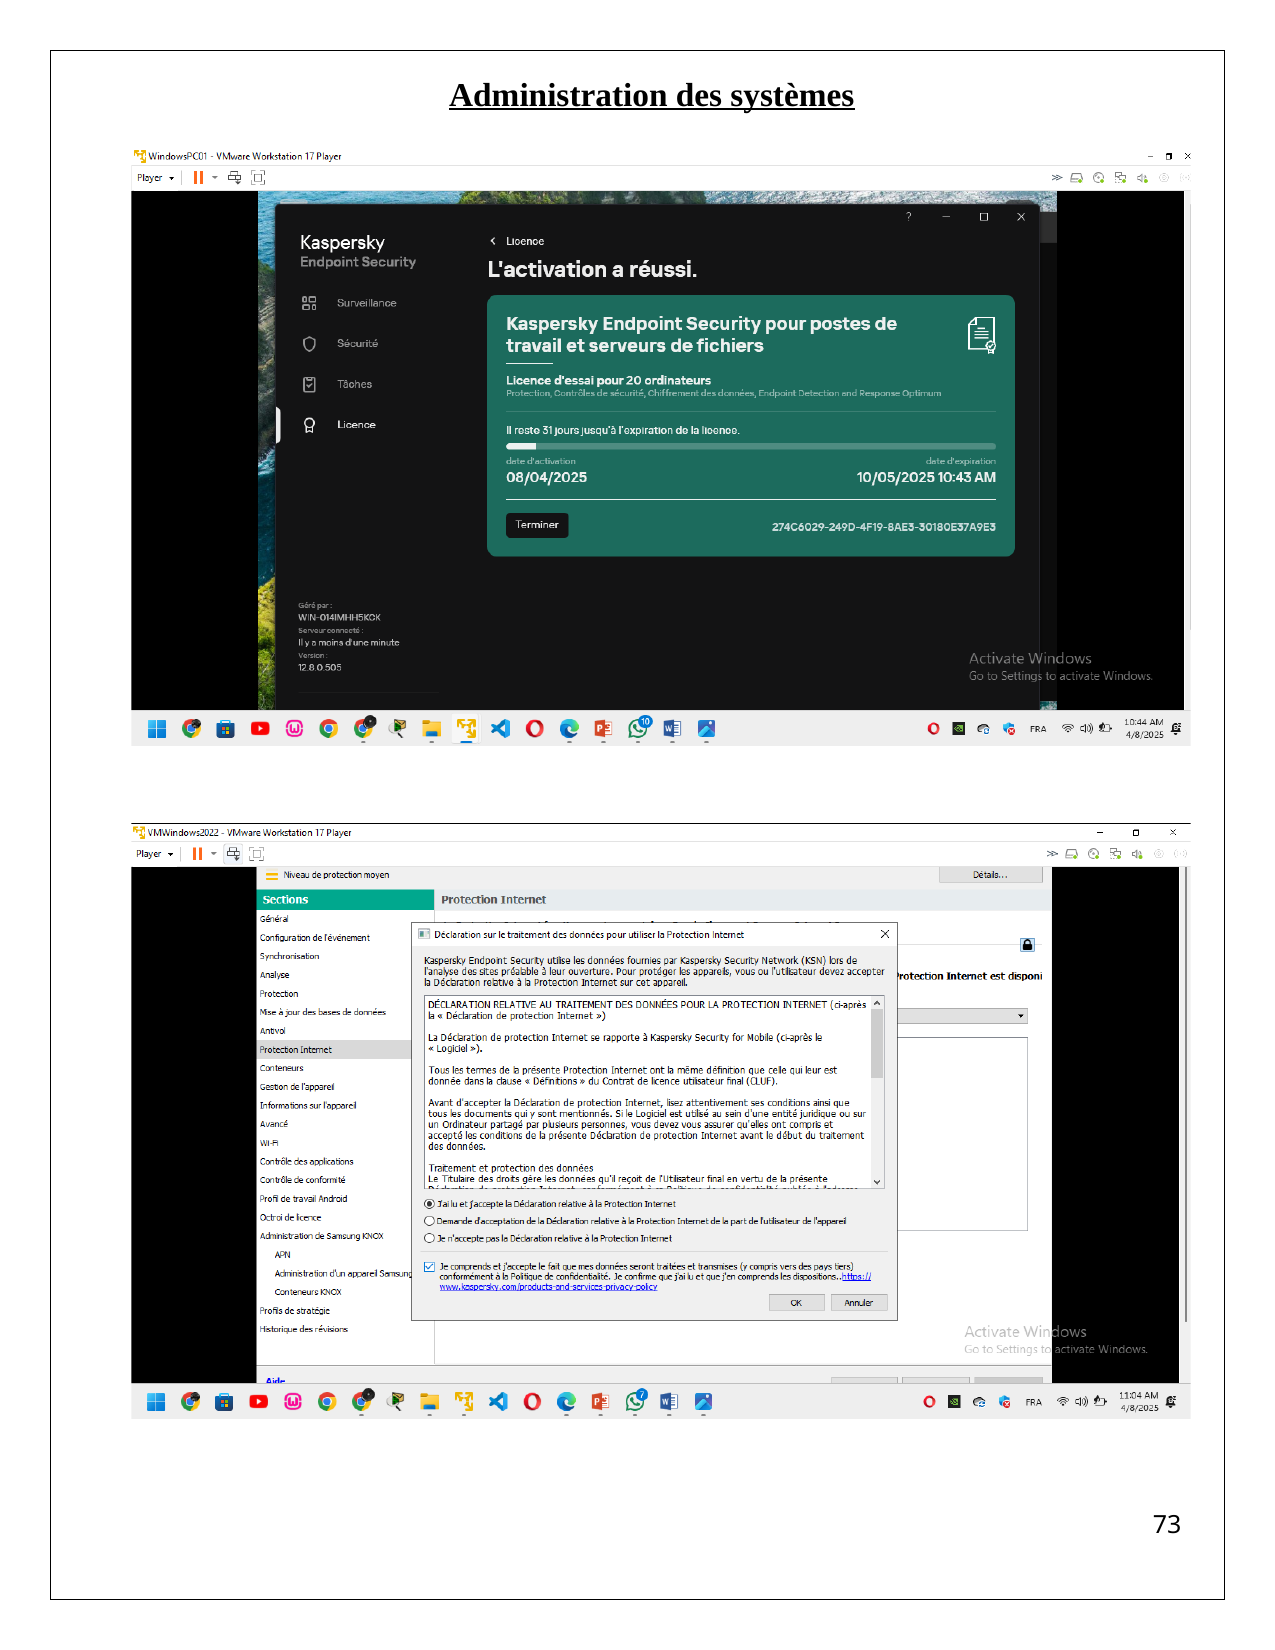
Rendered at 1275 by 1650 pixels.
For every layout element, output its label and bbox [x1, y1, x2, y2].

picture [131, 823, 1191, 1419]
picture [131, 150, 1191, 746]
